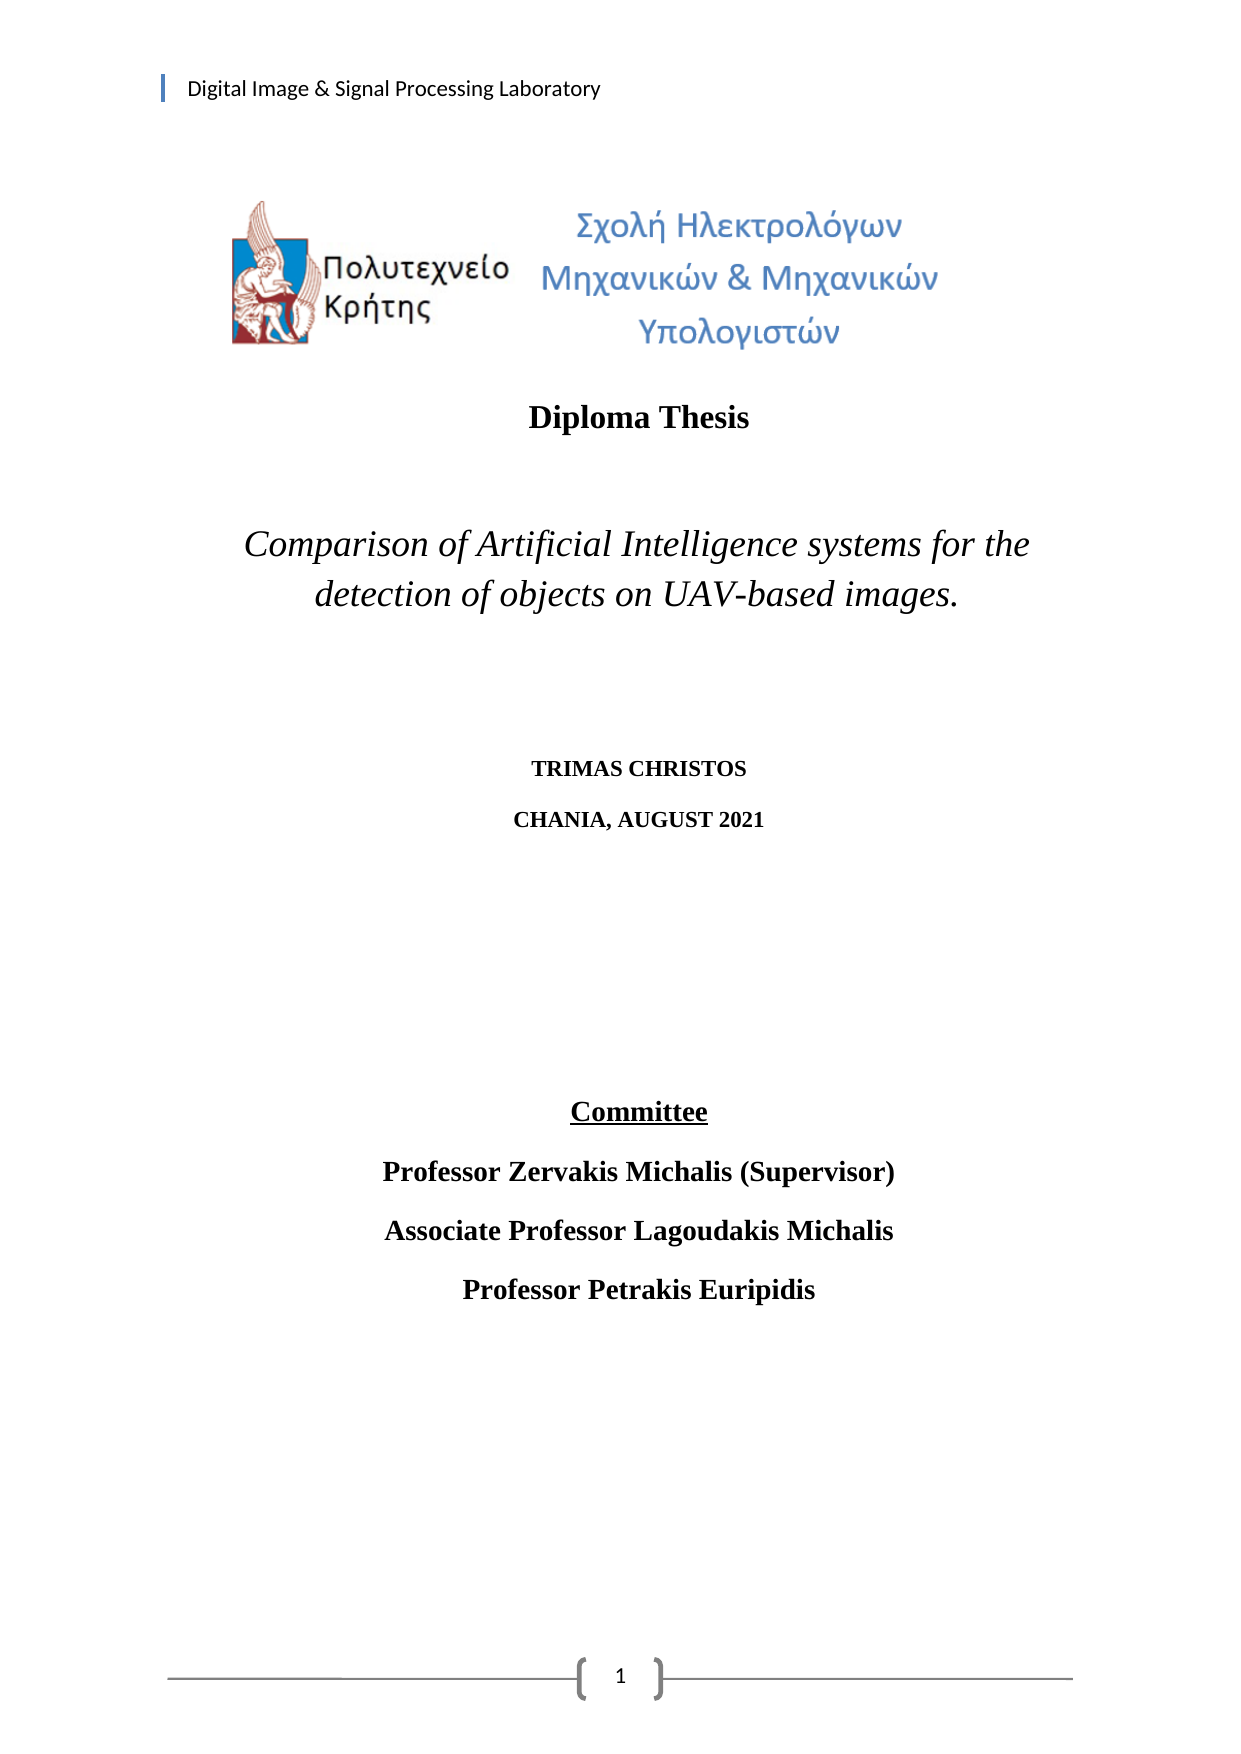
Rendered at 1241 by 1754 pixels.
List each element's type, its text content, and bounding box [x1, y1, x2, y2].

picture [187, 170, 1053, 393]
text TRIMAS CHRISTOS [225, 755, 1053, 781]
text Diploma Thesis [225, 397, 1053, 436]
text Comparison of Artificial Intelligence systems for the detection of objects on UAV-based images. [225, 522, 1053, 614]
text Professor Zervakis Michalis (Supervisor) [225, 1154, 1053, 1187]
text Committee [225, 1094, 1053, 1128]
text Associate Professor Lagoudakis Michalis [225, 1213, 1053, 1247]
text Professor Petrakis Euripidis [225, 1272, 1053, 1306]
text CHANIA, AUGUST 2021 [225, 806, 1053, 832]
